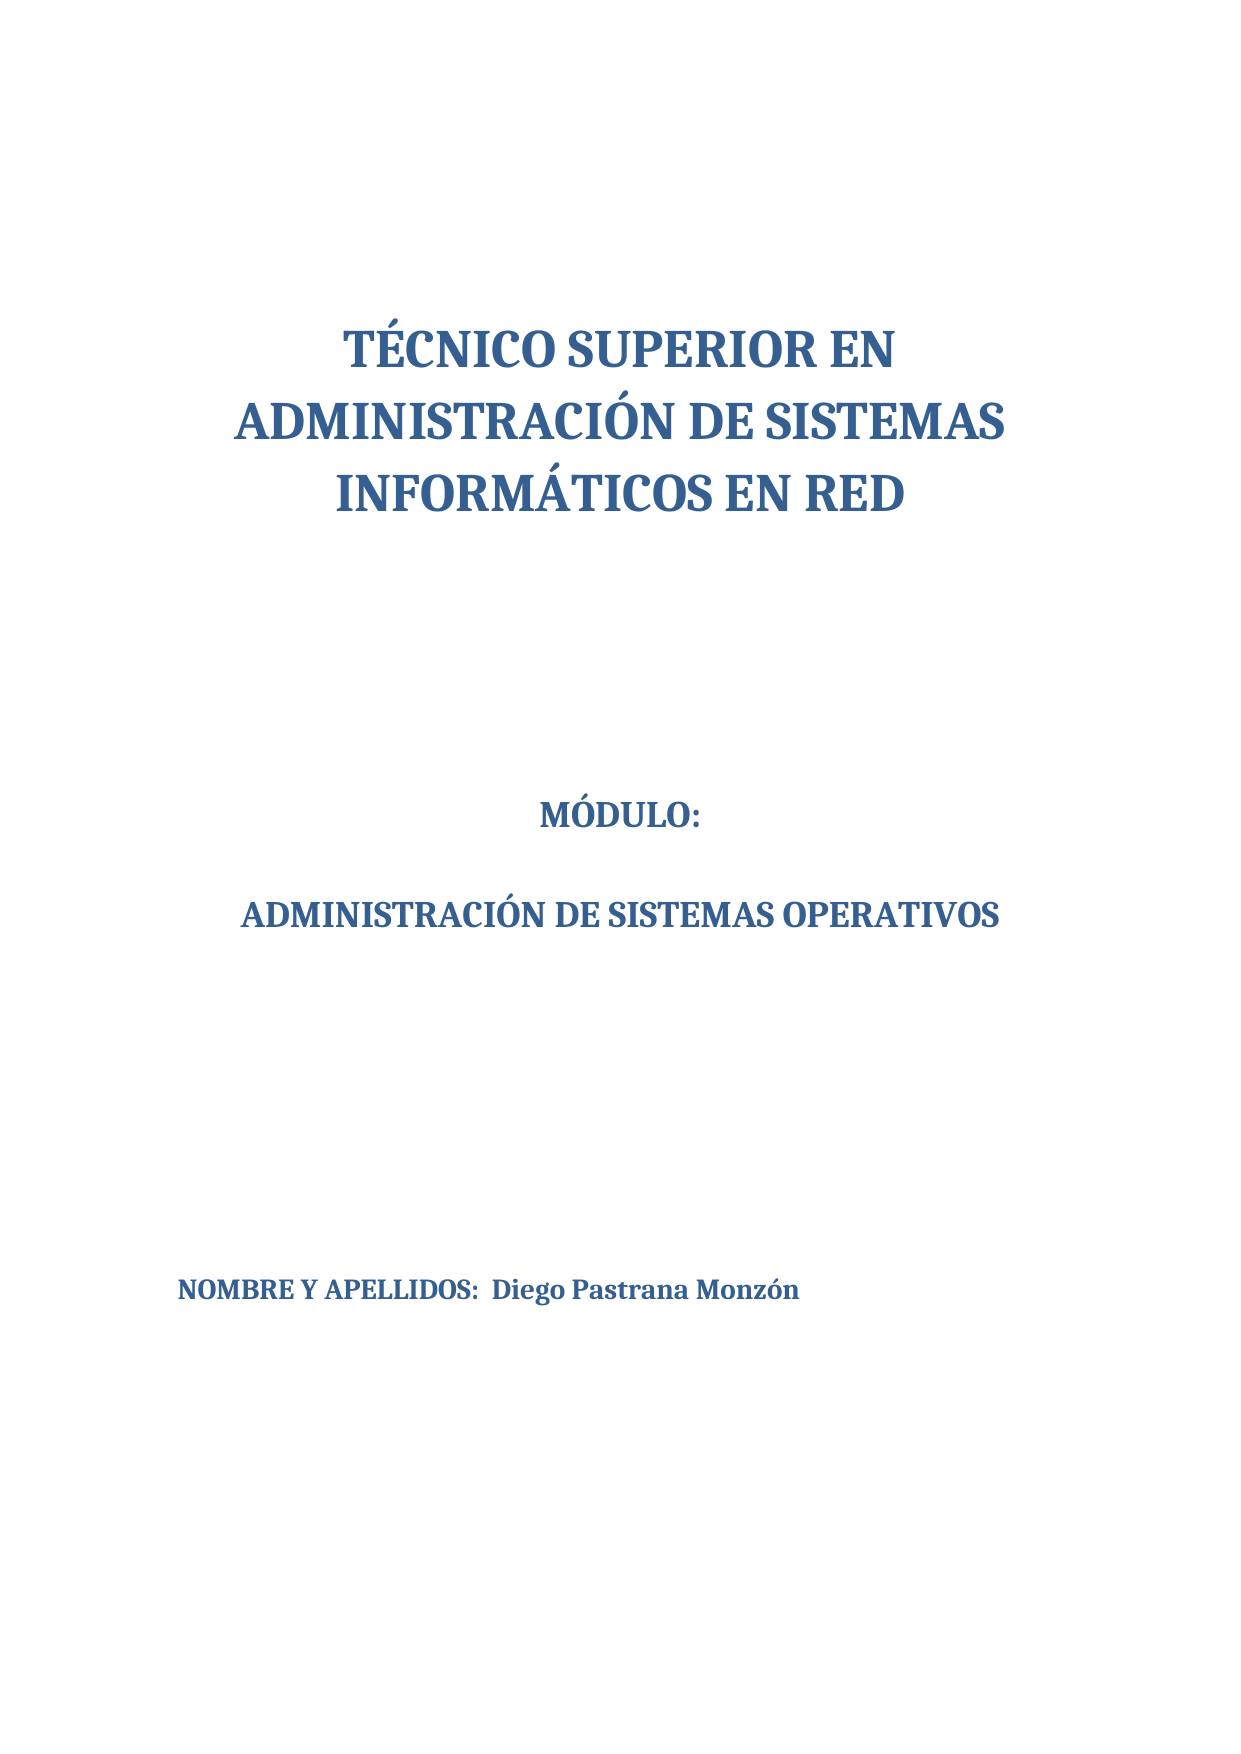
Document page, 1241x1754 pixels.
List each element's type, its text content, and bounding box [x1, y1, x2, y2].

subtitle MÓDULO: [177, 794, 1063, 837]
subtitle ADMINISTRACIÓN DE SISTEMAS OPERATIVOS [177, 893, 1063, 937]
subtitle NOMBRE Y APELLIDOS: Diego Pastrana Monzón [177, 1273, 1063, 1306]
subtitle TÉCNICO SUPERIOR EN ADMINISTRACIÓN DE SISTEMAS INFORMÁTICOS EN RED [177, 319, 1063, 524]
